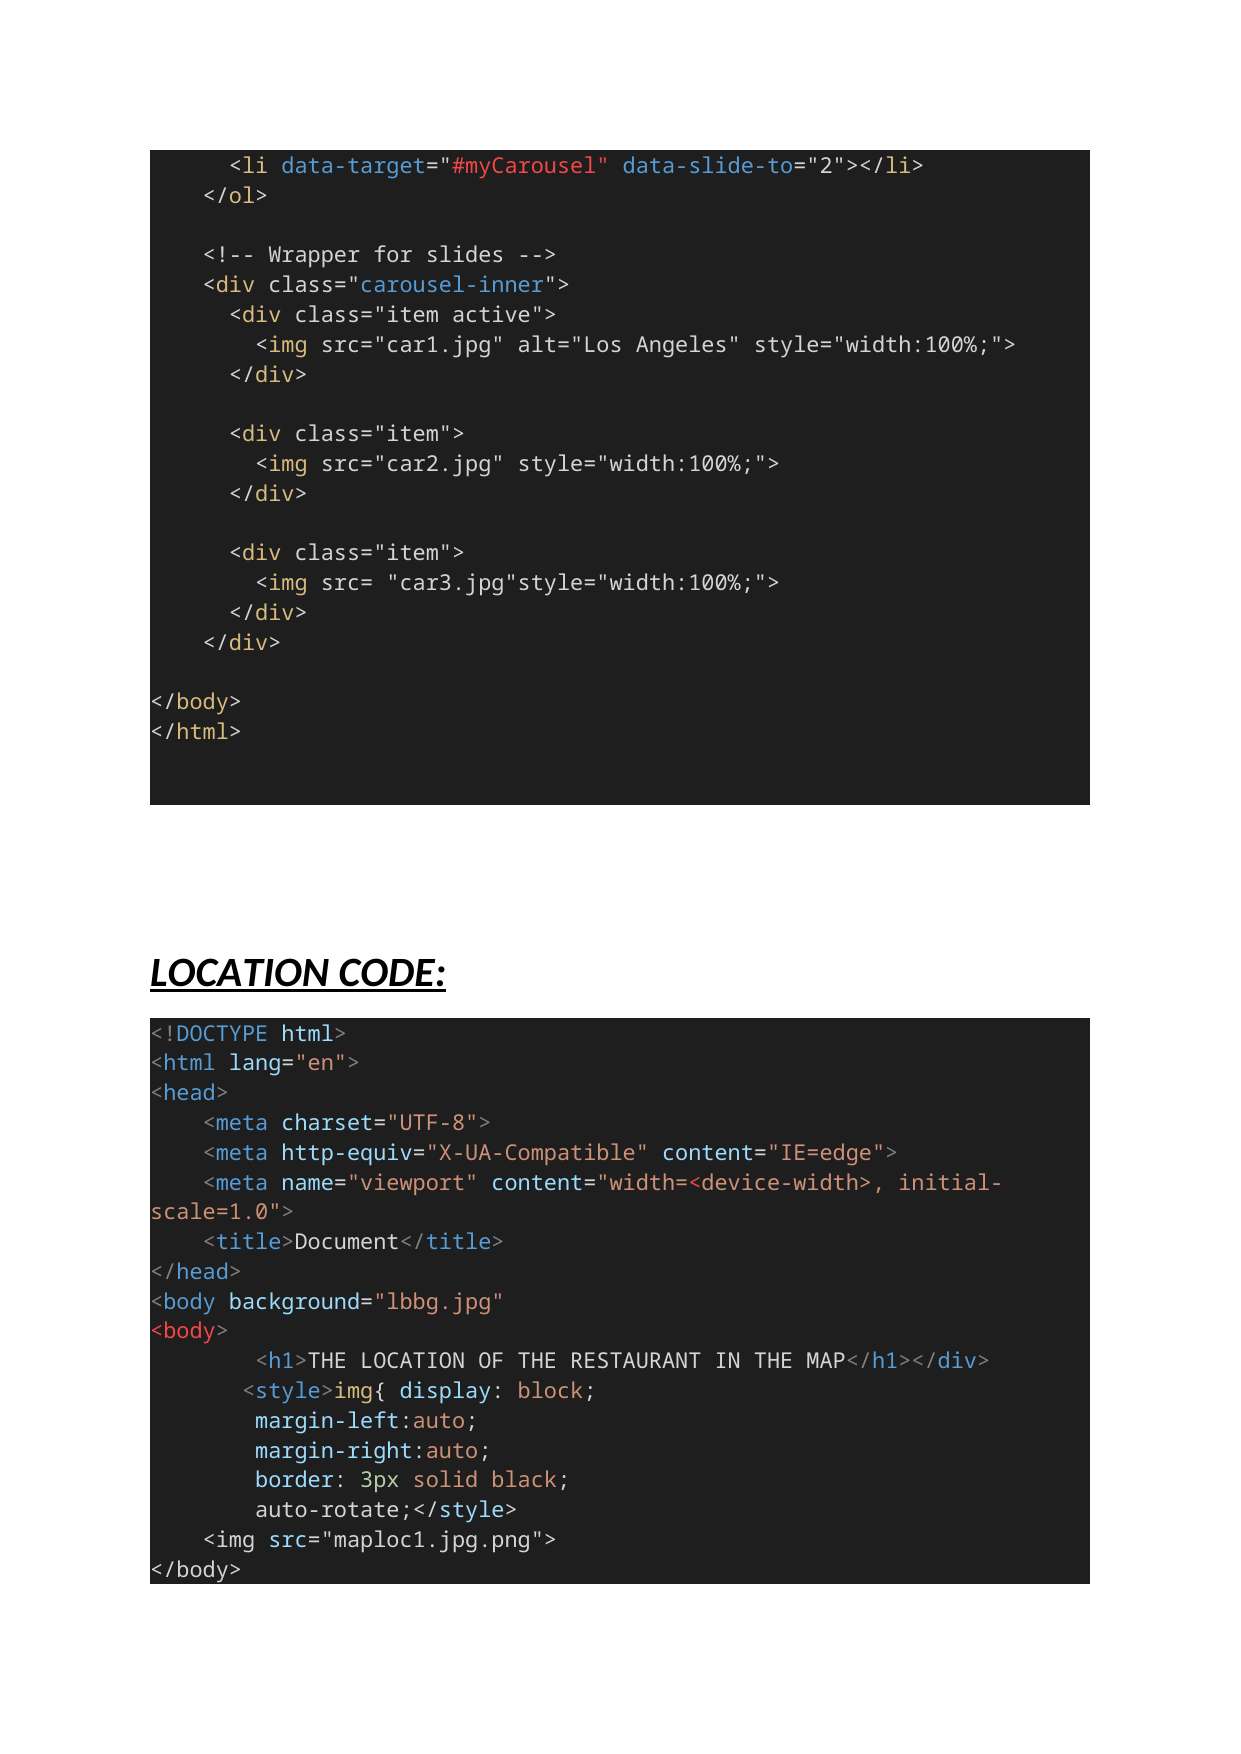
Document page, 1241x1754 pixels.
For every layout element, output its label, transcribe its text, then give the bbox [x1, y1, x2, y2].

text </div> [150, 597, 1090, 627]
text <meta http-equiv="X-UA-Compatible" content="IE=edge"> [150, 1137, 1090, 1167]
text <img src="car1.jpg" alt="Los Angeles" style="width:100%;"> [150, 329, 1090, 358]
text <body background="lbbg.jpg" [150, 1286, 1090, 1316]
text <head> [150, 1077, 1090, 1107]
text </body> [150, 686, 1090, 716]
text <div class="item"> [150, 418, 1090, 448]
text <meta charset="UTF-8"> [150, 1107, 1090, 1137]
text <img src="car2.jpg" style="width:100%;"> [150, 448, 1090, 478]
text <style>img{ display: block; [150, 1375, 1090, 1405]
text <img src="maploc1.jpg.png"> [150, 1524, 1090, 1554]
text <body> [150, 1316, 1090, 1345]
text <!DOCTYPE html> [150, 1018, 1090, 1047]
text </div> [150, 627, 1090, 656]
text <h1>THE LOCATION OF THE RESTAURANT IN THE MAP</h1></div> [150, 1345, 1090, 1375]
text <li data-target="#myCarousel" data-slide-to="2"></li> [150, 150, 1090, 180]
text border: 3px solid black; [150, 1464, 1090, 1494]
text </div> [150, 478, 1090, 507]
text <div class="item active"> [150, 299, 1090, 329]
text margin-right:auto; [150, 1435, 1090, 1464]
text LOCATION CODE: [150, 946, 1090, 997]
text </ol> [150, 180, 1090, 209]
text <img src= "car3.jpg"style="width:100%;"> [150, 567, 1090, 597]
text </body> [150, 1554, 1090, 1584]
text <html lang="en"> [150, 1047, 1090, 1077]
text auto-rotate;</style> [150, 1494, 1090, 1524]
text <div class="item"> [150, 537, 1090, 567]
text <div class="carousel-inner"> [150, 269, 1090, 299]
text <meta name="viewport" content="width=<device-width>, initial-scale=1.0"> [150, 1167, 1090, 1226]
text margin-left:auto; [150, 1405, 1090, 1435]
text </html> [150, 716, 1090, 746]
text <!-- Wrapper for slides --> [150, 239, 1090, 269]
text </div> [150, 358, 1090, 388]
text </head> [150, 1256, 1090, 1286]
text <title>Document</title> [150, 1226, 1090, 1256]
